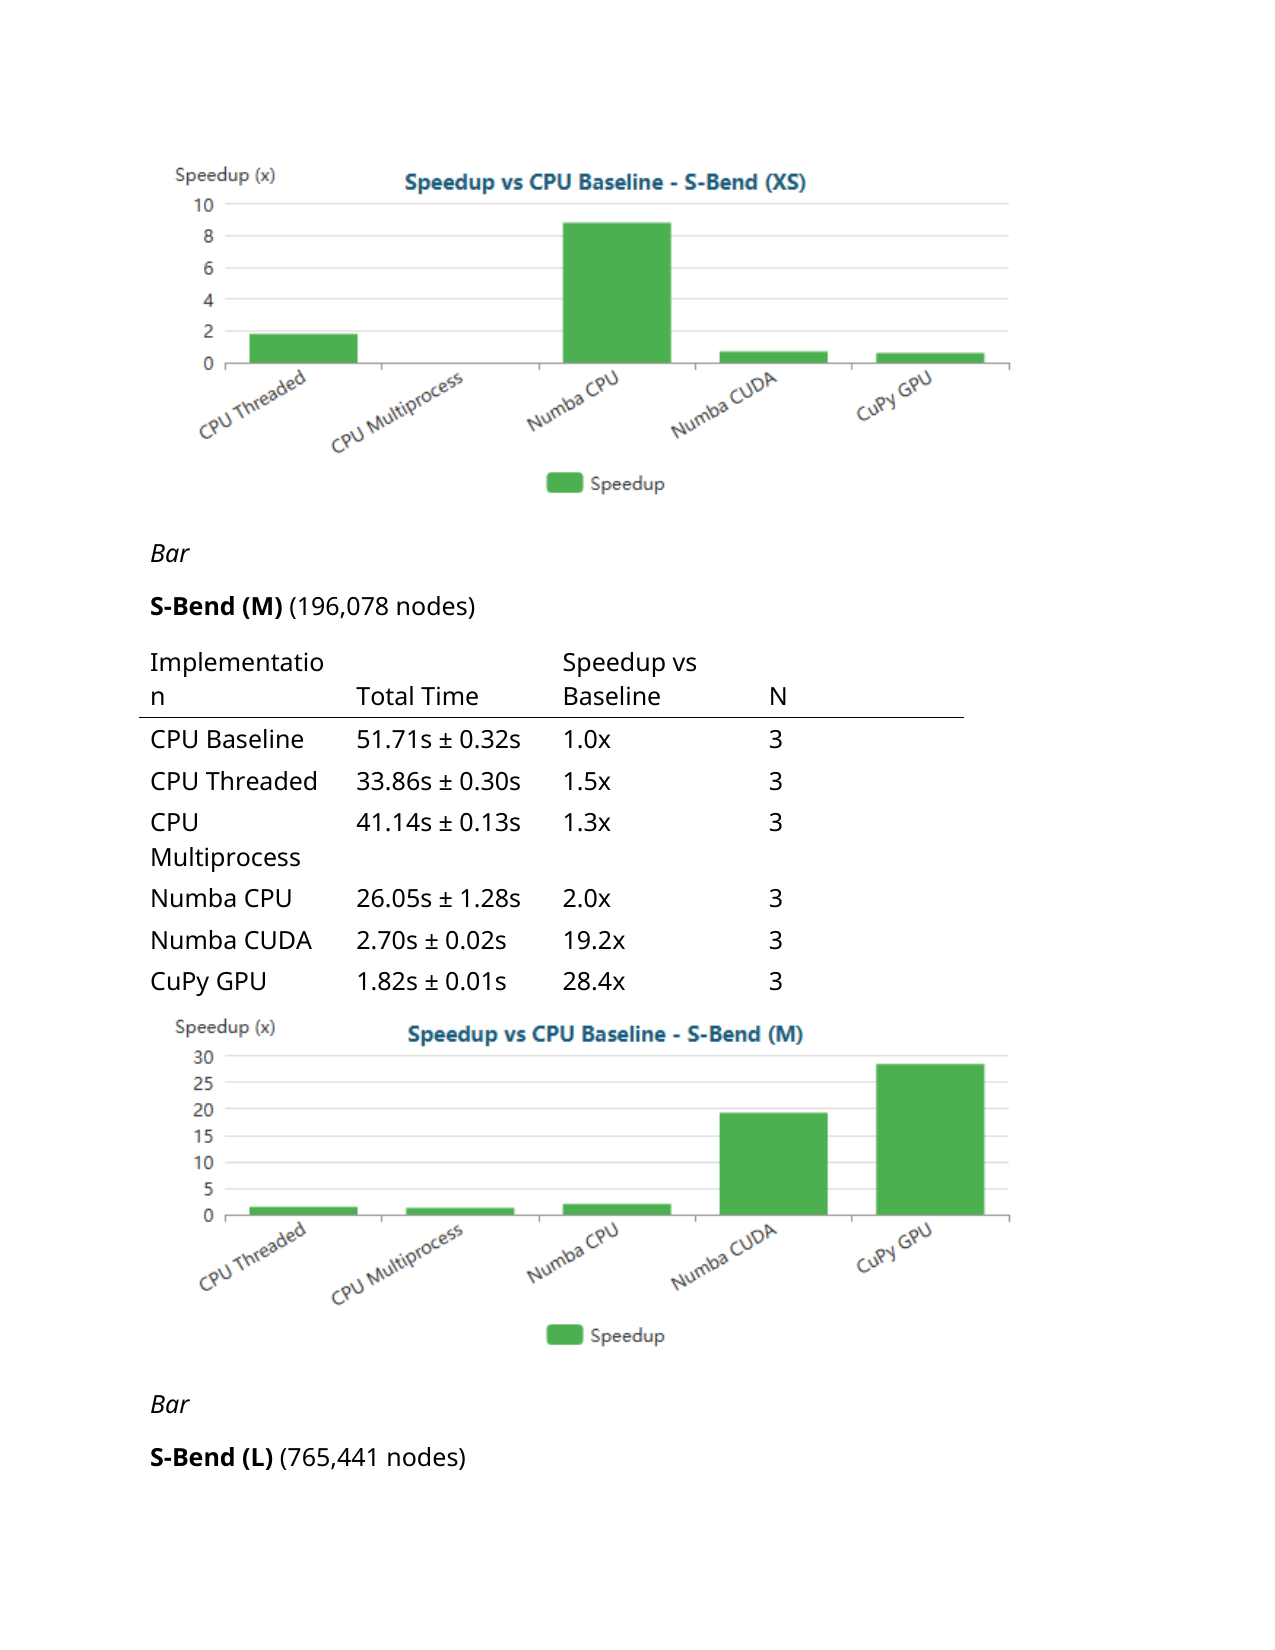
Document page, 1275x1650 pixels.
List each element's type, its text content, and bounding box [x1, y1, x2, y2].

table_cell CuPy GPU [139, 960, 345, 1002]
table_cell 3 [758, 760, 964, 801]
table_cell 41.14s ± 0.13s [345, 801, 551, 877]
table_cell 3 [758, 960, 964, 1001]
table_cell 33.86s ± 0.30s [345, 760, 551, 801]
text Bar [150, 1387, 1125, 1421]
table_cell Numba CPU [139, 877, 345, 918]
table_cell 1.3x [551, 801, 757, 877]
table_cell 28.4x [551, 960, 757, 1001]
table_cell 51.71s ± 0.32s [345, 718, 551, 760]
table_cell 1.82s ± 0.01s [345, 960, 551, 1001]
table_cell CPU Baseline [139, 718, 345, 760]
table_cell 1.5x [551, 760, 757, 801]
table_cell 3 [758, 877, 964, 918]
table_cell 3 [758, 919, 964, 960]
text Bar [150, 535, 1125, 569]
table_cell CPU Multiprocess [139, 801, 345, 877]
picture [168, 150, 1044, 515]
table_cell 19.2x [551, 919, 757, 960]
table_header N [758, 641, 964, 717]
table_cell 26.05s ± 1.28s [345, 877, 551, 918]
table_cell CPU Threaded [139, 760, 345, 801]
table_header Implementation [139, 641, 345, 717]
picture [168, 1001, 1044, 1367]
table_cell 3 [758, 718, 964, 760]
table_header Total Time [345, 641, 551, 717]
table_cell Numba CUDA [139, 919, 345, 960]
table_cell 3 [758, 801, 964, 877]
table_header Speedup vs Baseline [551, 641, 757, 717]
table_cell 2.70s ± 0.02s [345, 919, 551, 960]
text S-Bend (M) (196,078 nodes) [150, 588, 1125, 622]
text S-Bend (L) (765,441 nodes) [150, 1440, 1125, 1474]
table_cell 1.0x [551, 718, 757, 760]
table_cell 2.0x [551, 877, 757, 918]
